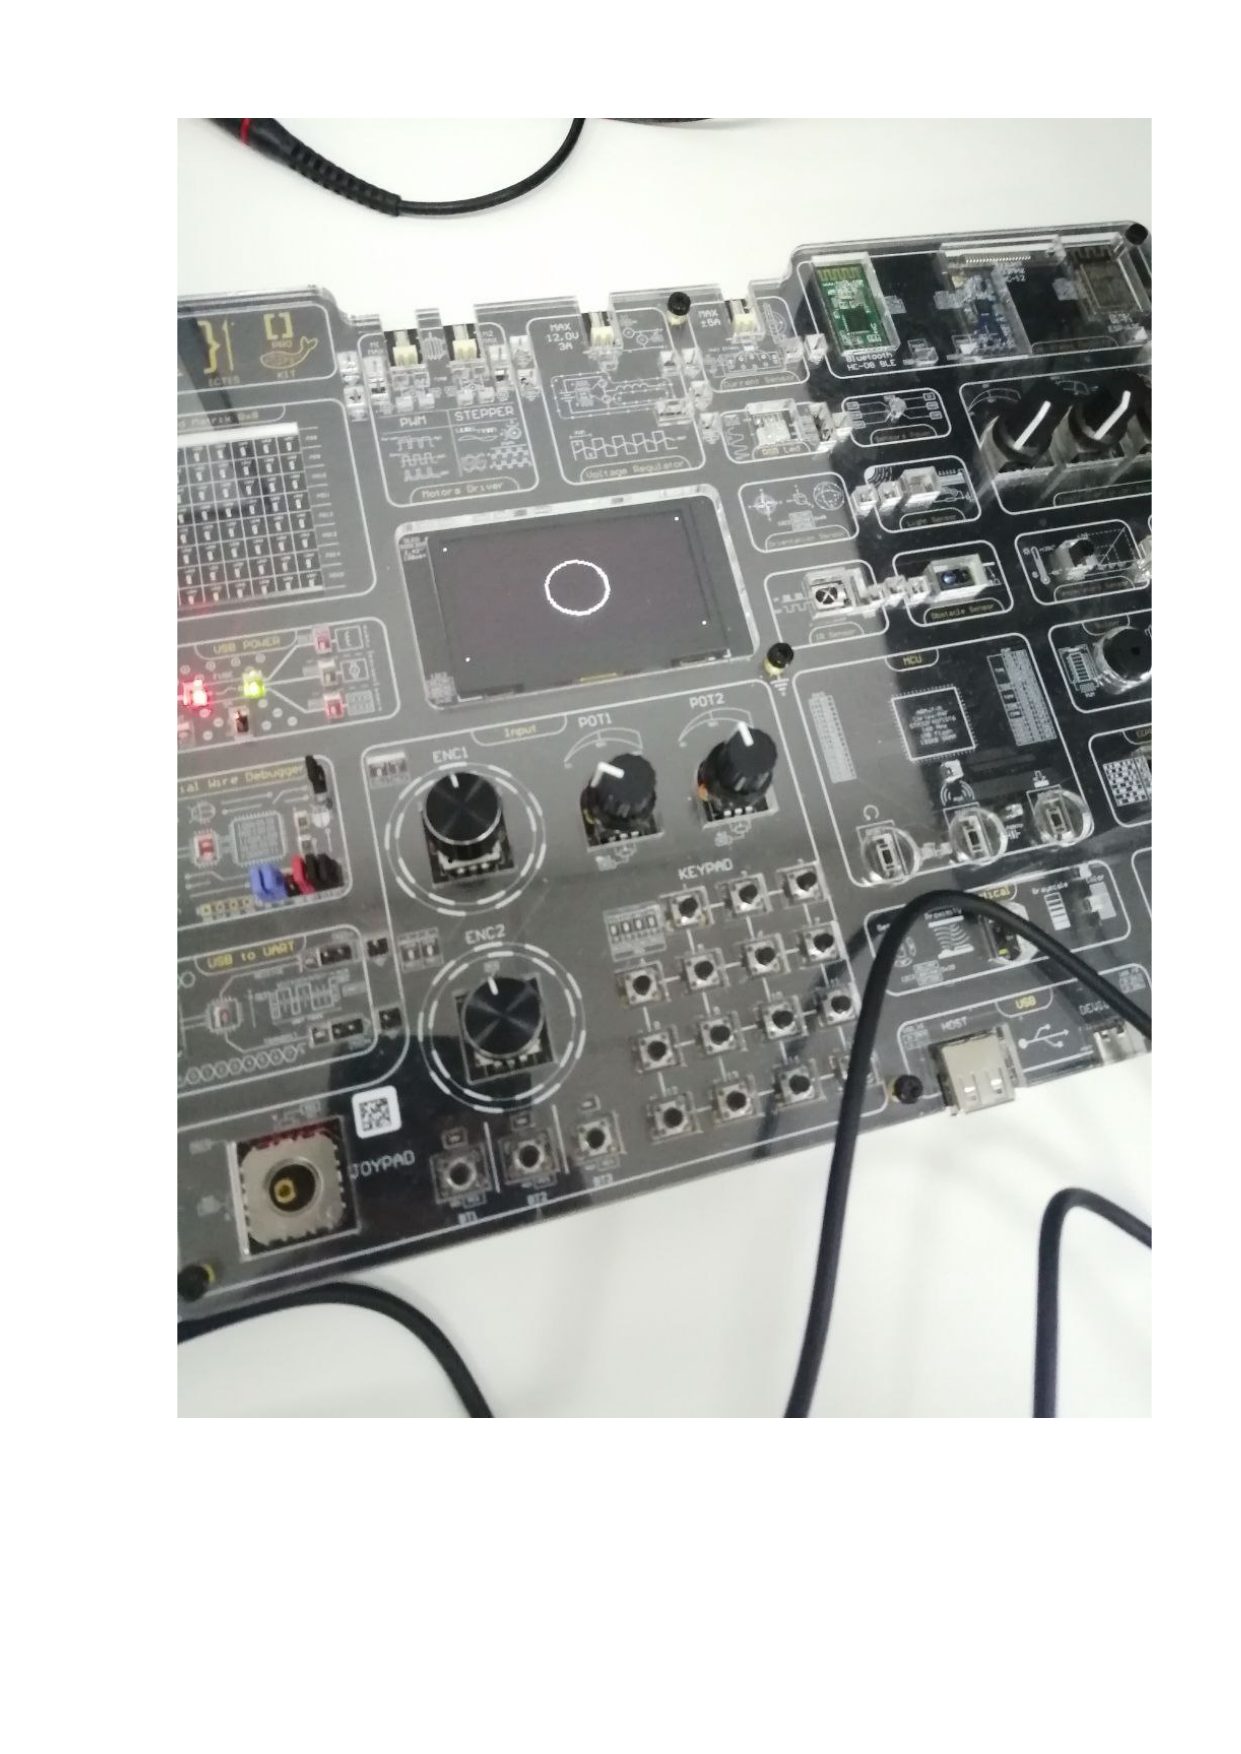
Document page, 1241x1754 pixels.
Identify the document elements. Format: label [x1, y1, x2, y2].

picture [177, 118, 1152, 1418]
